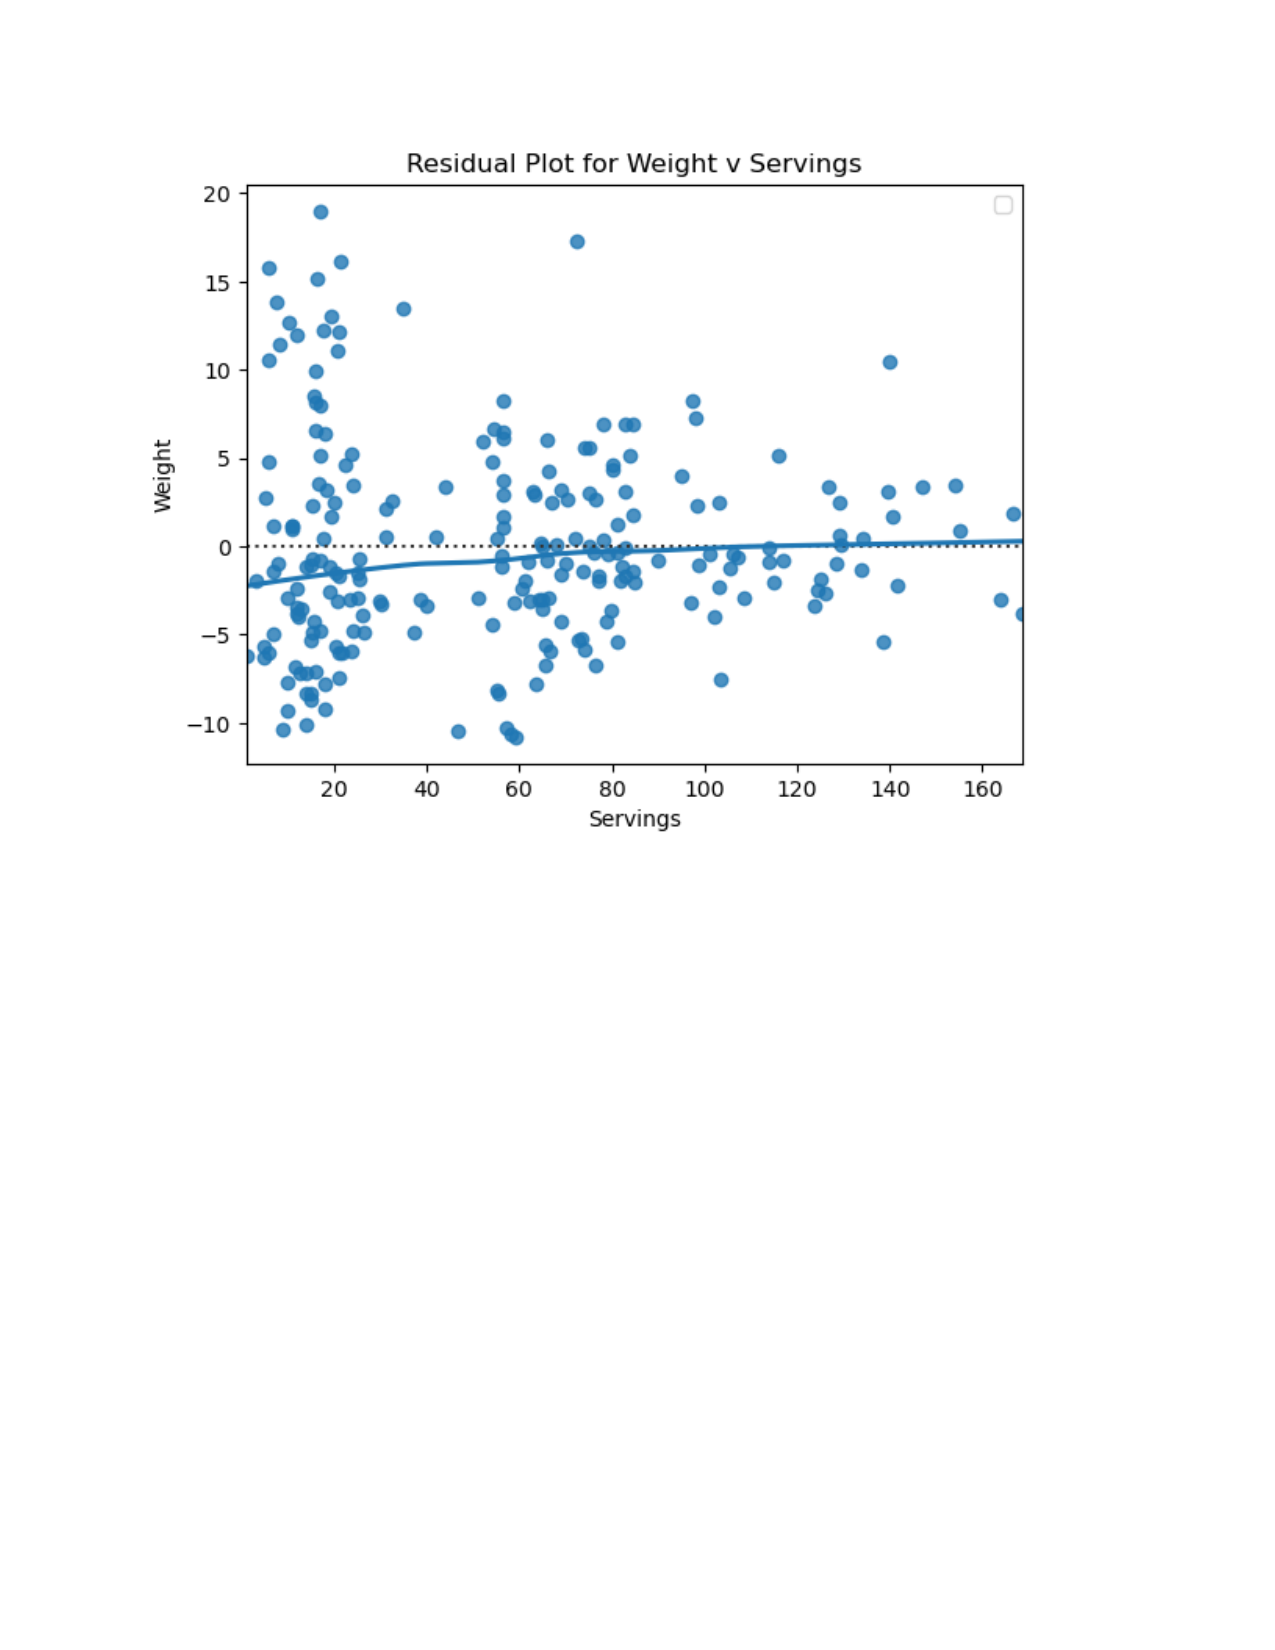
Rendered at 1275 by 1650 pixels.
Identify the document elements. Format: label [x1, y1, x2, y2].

picture [150, 150, 1032, 833]
